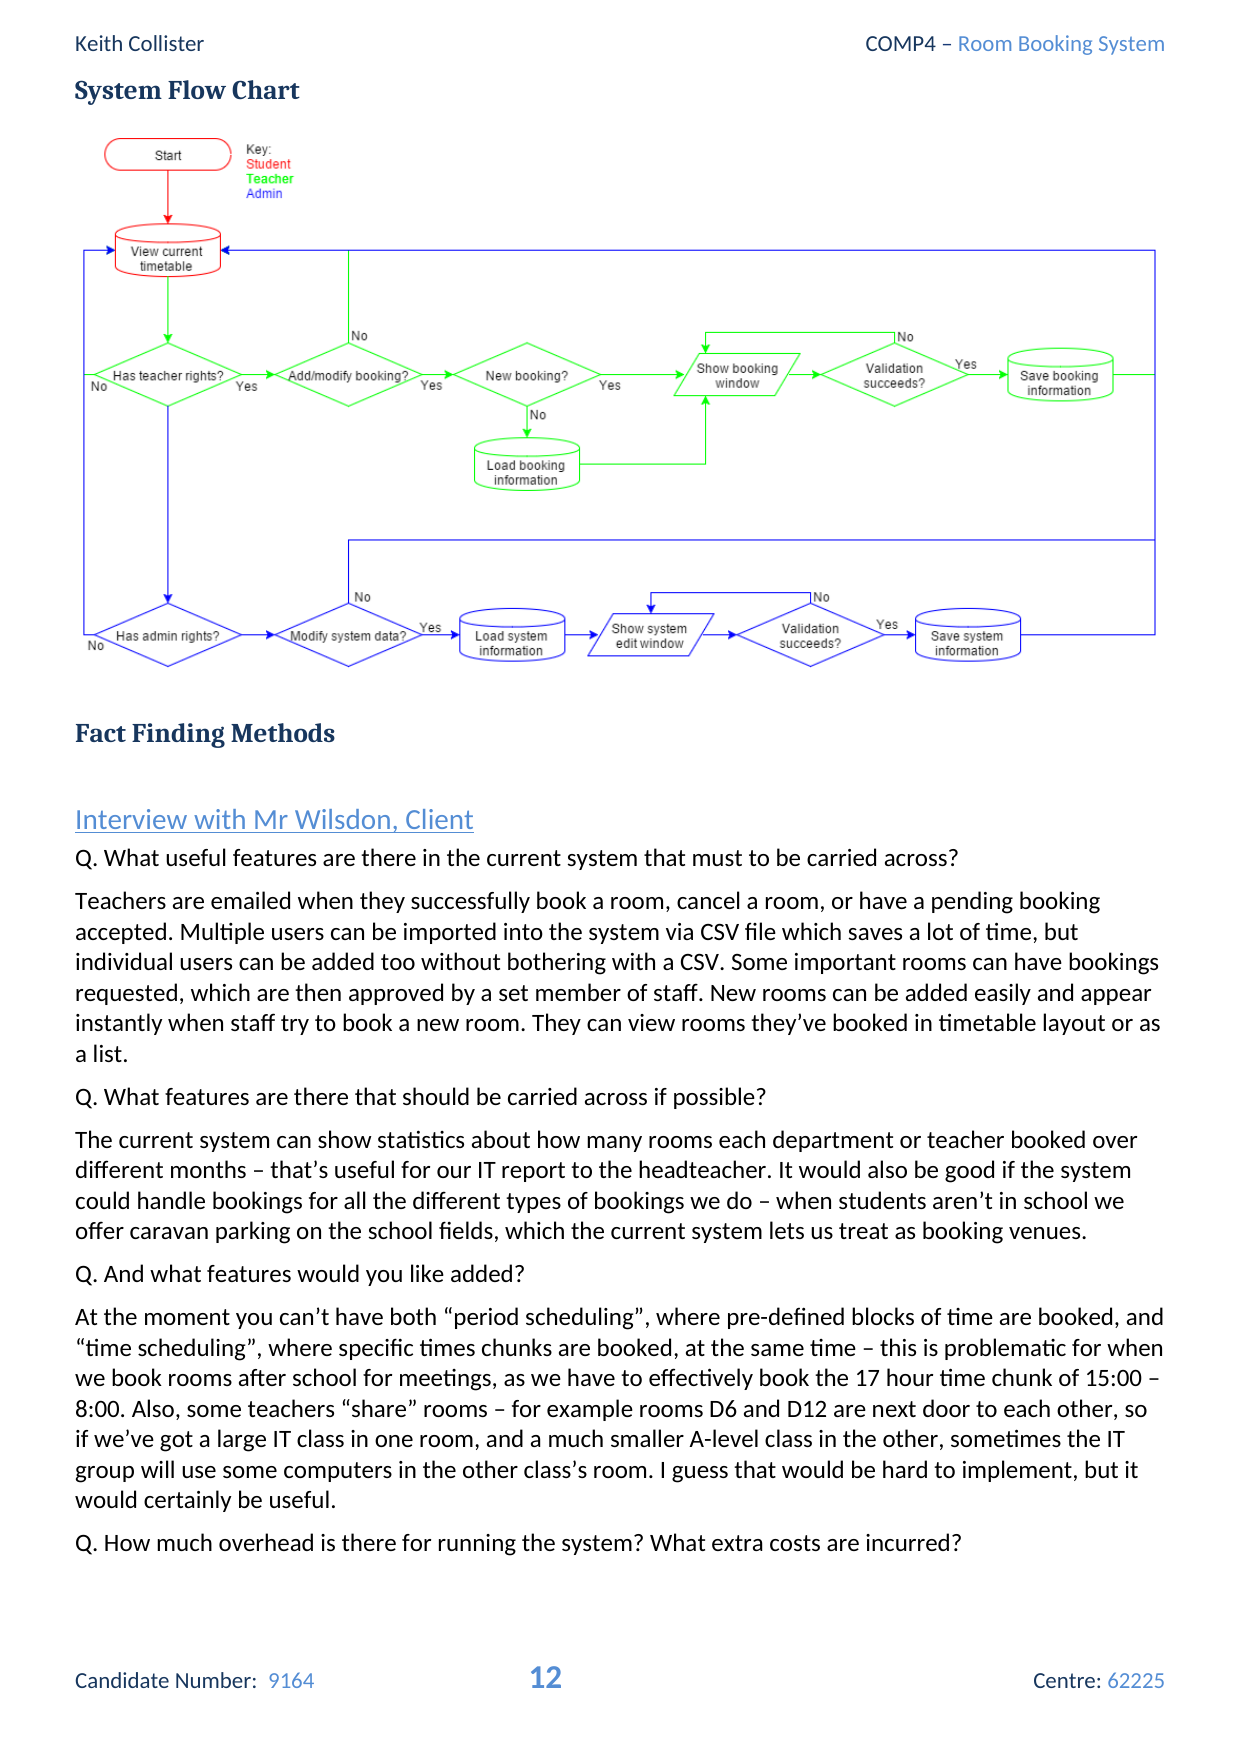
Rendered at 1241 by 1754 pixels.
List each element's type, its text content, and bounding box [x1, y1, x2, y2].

text At the moment you can’t have both “period scheduling”, where pre-defined blocks of time are booked, and “time scheduling”, where specific times chunks are booked, at the same time – this is problematic for when we book rooms after school for meetings, as we have to effectively book the 17 hour time chunk of 15:00 – 8:00. Also, some teachers “share” rooms – for example rooms D6 and D12 are next door to each other, so if we’ve got a large IT class in one room, and a much smaller A-level class in the other, sometimes the IT group will use some computers in the other class’s room. I guess that would be hard to implement, but it would certainly be useful. [75, 1301, 1165, 1515]
text Q. And what features would you like added? [75, 1258, 1165, 1289]
picture [75, 137, 1165, 668]
text Q. What features are there that should be carried across if possible? [75, 1081, 1165, 1111]
text Teachers are emailed when they successfully book a room, cancel a room, or have a pending booking accepted. Multiple users can be imported into the system via CSV file which saves a lot of time, but individual users can be added too without bothering with a CSV. Some important rooms can have bookings requested, which are then approved by a set member of staff. New rooms can be added easily and appear instantly when staff try to book a new room. They can view rooms they’ve booked in timetable layout or as a list. [75, 885, 1165, 1068]
text Q. How much overhead is there for running the system? What extra costs are incurred? [75, 1527, 1165, 1558]
subtitle System Flow Chart [75, 75, 1165, 106]
subtitle Fact Finding Methods [75, 718, 1165, 749]
text Q. What useful features are there in the current system that must to be carried across? [75, 842, 1165, 873]
text The current system can show statistics about how many rooms each department or teacher booked over different months – that’s useful for our IT report to the headteacher. It would also be good if the system could handle bookings for all the different types of bookings we do – when students aren’t in school we offer caravan parking on the school fields, which the current system lets us treat as booking venues. [75, 1124, 1165, 1246]
subtitle Interview with Mr Wilsdon, Client [75, 801, 1165, 837]
